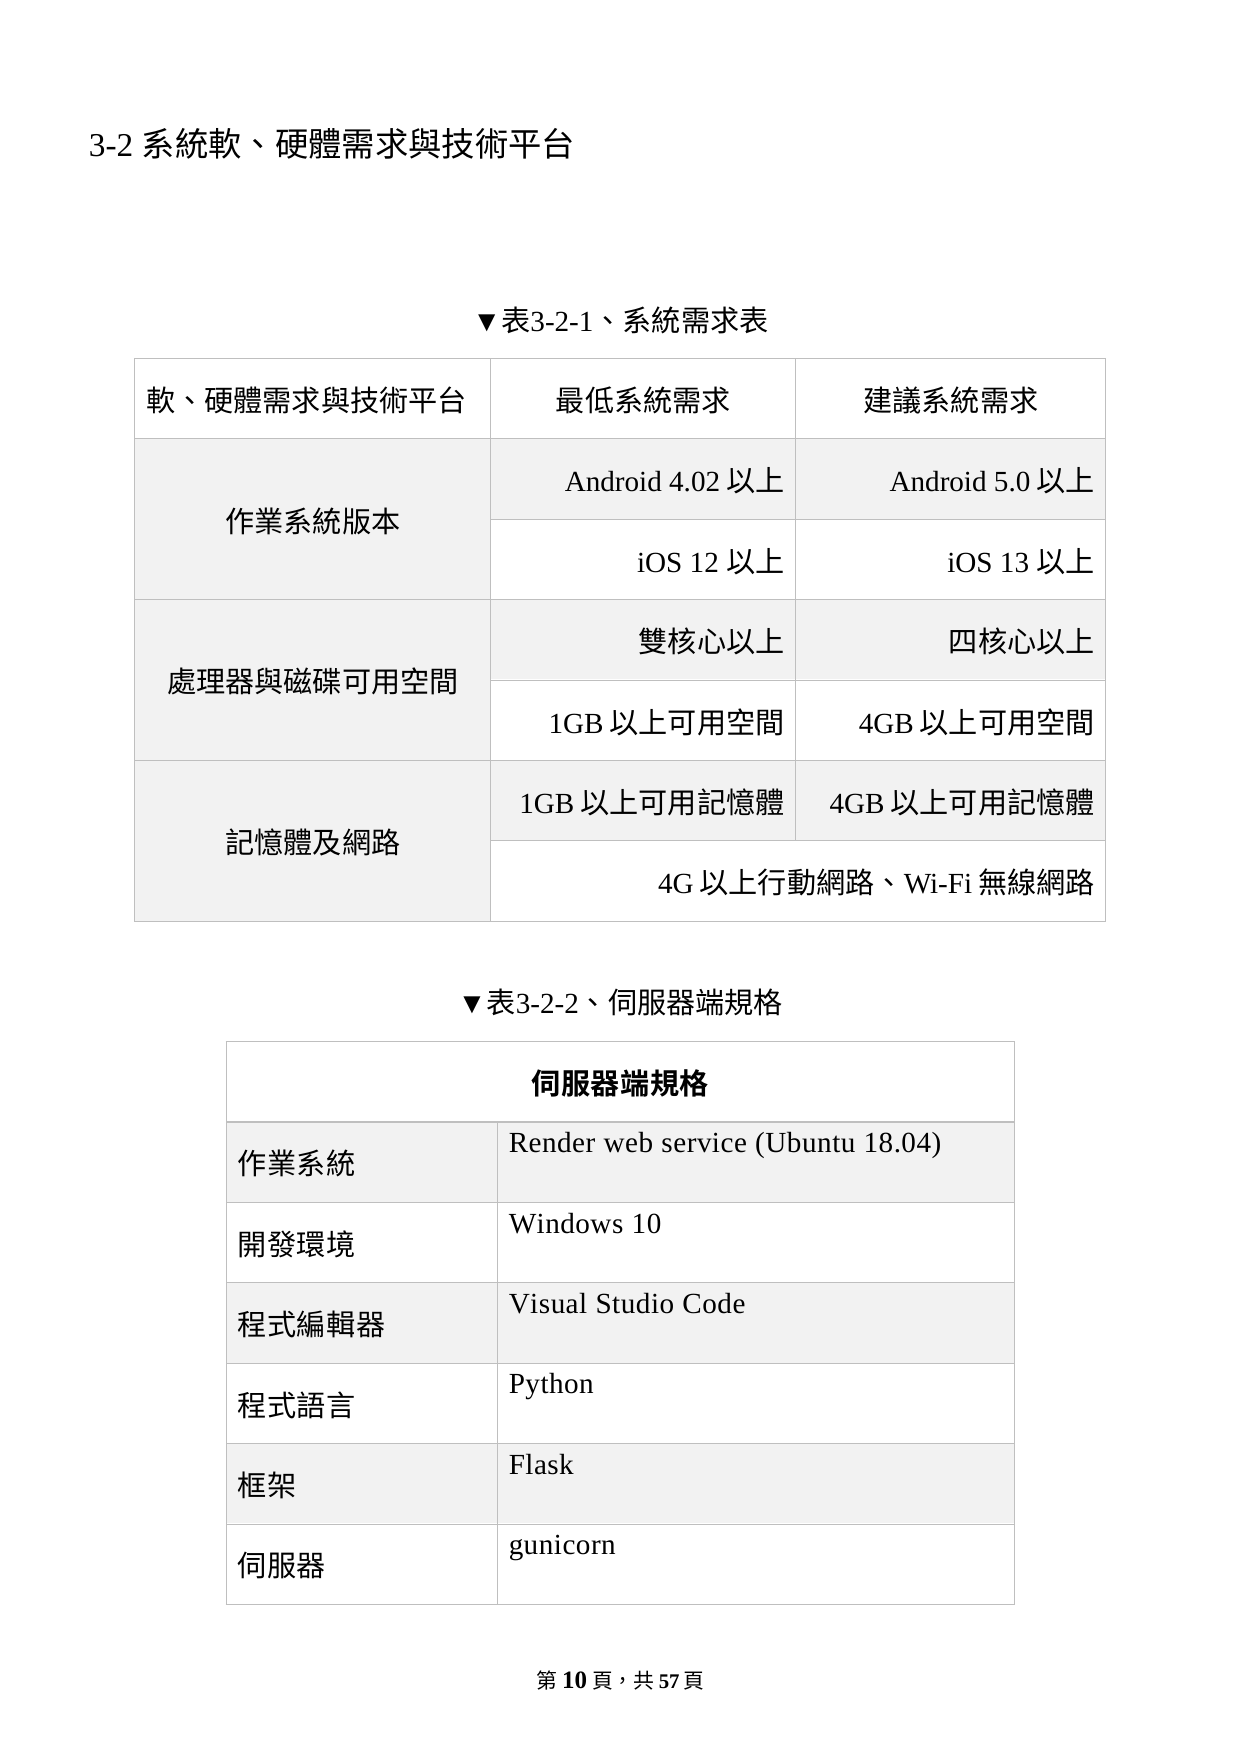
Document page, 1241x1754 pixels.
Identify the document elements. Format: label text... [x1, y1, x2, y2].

table_cell gunicorn [498, 1525, 1014, 1604]
table_cell iOS 13 以上 [796, 520, 1105, 599]
table_header 伺服器端規格 [227, 1042, 1014, 1121]
table_cell 4GB以上可用記憶體 [796, 761, 1105, 840]
table_cell 1GB以上可用記憶體 [491, 761, 795, 840]
table_cell 程式語言 [227, 1364, 497, 1443]
table_cell 作業系統版本 [135, 439, 490, 599]
table_cell Render web service (Ubuntu 18.04) [498, 1123, 1014, 1202]
table_header 軟、硬體需求與技術平台 [135, 359, 490, 438]
table_header 最低系統需求 [491, 359, 795, 438]
table_cell 伺服器 [227, 1525, 497, 1604]
table_cell 處理器與磁碟可用空間 [135, 600, 490, 760]
table_cell 作業系統 [227, 1123, 497, 1202]
table_header 建議系統需求 [796, 359, 1105, 438]
table_cell Windows 10 [498, 1203, 1014, 1282]
subtitle 系統軟、硬體需求與技術平台 [89, 103, 1152, 182]
table_cell 框架 [227, 1444, 497, 1523]
table_cell iOS 12 以上 [491, 520, 795, 599]
table_cell Visual Studio Code [498, 1283, 1014, 1363]
table_cell 4GB以上可用空間 [796, 681, 1105, 760]
table_cell 程式編輯器 [227, 1283, 497, 1363]
table_cell Flask [498, 1444, 1014, 1523]
table_cell 四核心以上 [796, 600, 1105, 679]
table_cell Python [498, 1364, 1014, 1443]
table_cell 記憶體及網路 [135, 761, 490, 921]
table_cell 雙核心以上 [491, 600, 795, 679]
table_cell 4G以上行動網路、Wi-Fi無線網路 [491, 841, 1105, 921]
table_cell 開發環境 [227, 1203, 497, 1282]
table_cell Android 5.0以上 [796, 439, 1105, 519]
table_cell Android 4.02以上 [491, 439, 795, 519]
table_cell 1GB以上可用空間 [491, 681, 795, 760]
